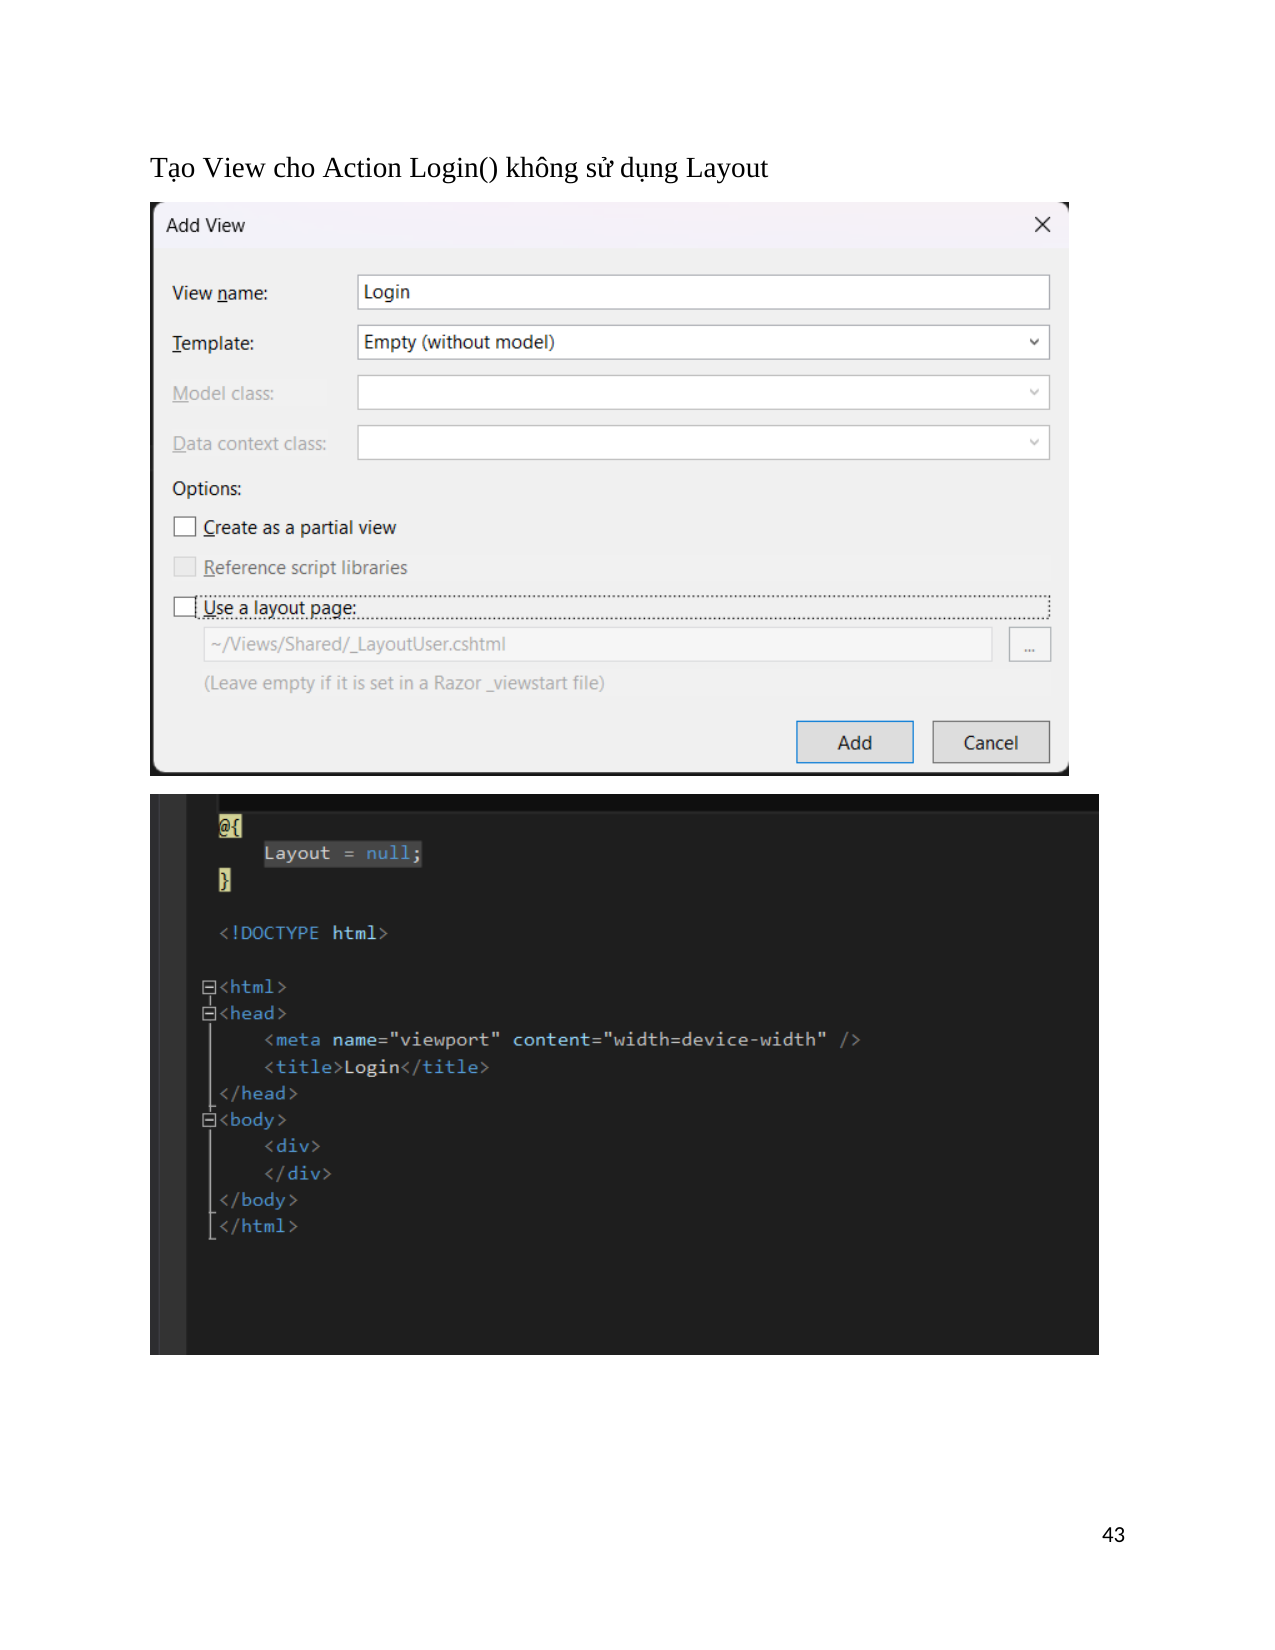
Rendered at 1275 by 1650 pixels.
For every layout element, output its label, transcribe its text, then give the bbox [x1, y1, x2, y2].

picture [150, 794, 1099, 1355]
picture [150, 202, 1069, 776]
text Tạo View cho Action Login() không sử dụng Layout [150, 150, 1125, 183]
